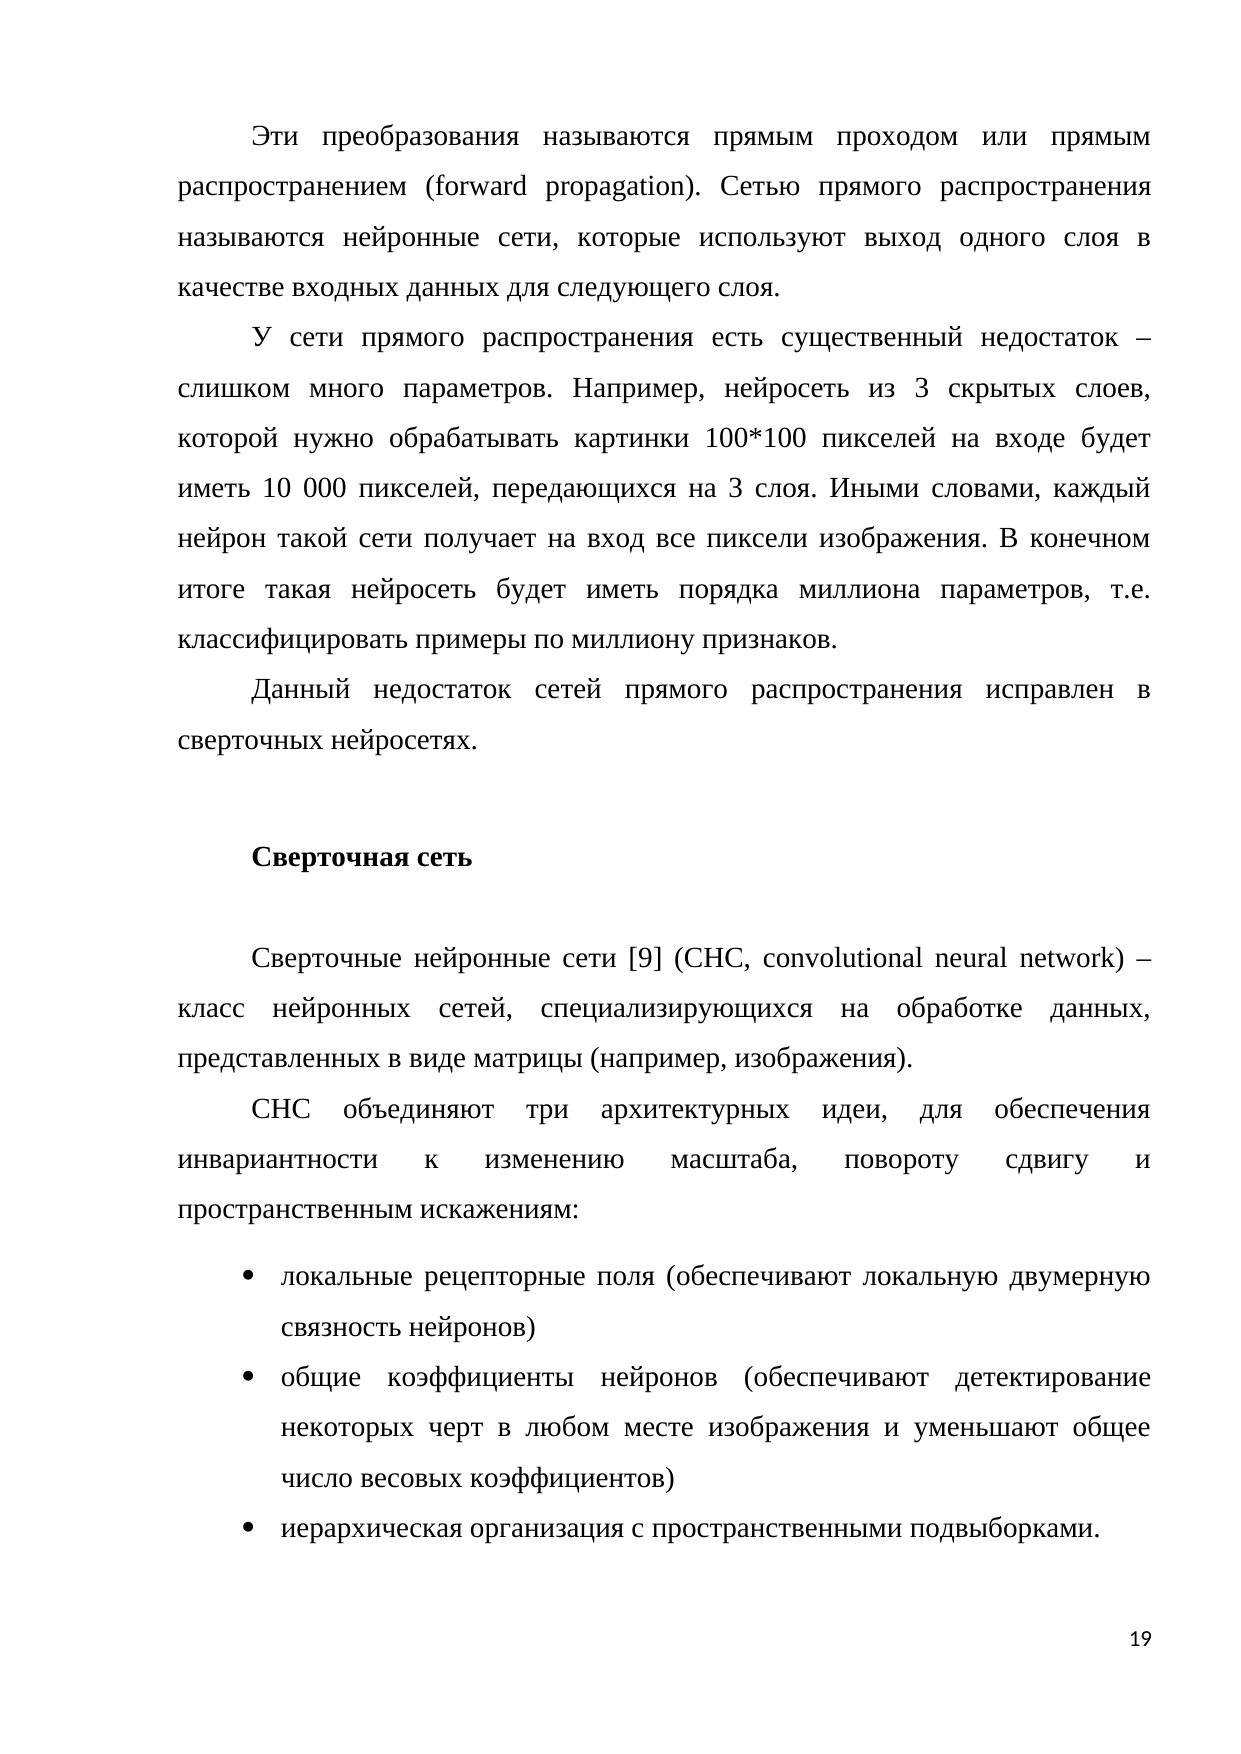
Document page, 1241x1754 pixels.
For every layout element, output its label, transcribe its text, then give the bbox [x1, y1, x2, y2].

list общие коэффициенты нейронов (обеспечивают детектирование некоторых черт в любом месте изображения и уменьшают общее число весовых коэффициентов) [243, 1359, 1152, 1493]
list локальные рецепторные поля (обеспечивают локальную двумерную связность нейронов) [243, 1258, 1152, 1342]
text Эти преобразования называются прямым проходом или прямым распространением (forward propagation). Сетью прямого распространения называются нейронные сети, которые используют выход одного слоя в качестве входных данных для следующего слоя. [177, 118, 1152, 303]
text У сети прямого распространения есть существенный недостаток – слишком много параметров. Например, нейросеть из 3 скрытых слоев, которой нужно обрабатывать картинки 100*100 пикселей на входе будет иметь 10 000 пикселей, передающихся на 3 слоя. Иными словами, каждый нейрон такой сети получает на вход все пиксели изображения. В конечном итоге такая нейросеть будет иметь порядка миллиона параметров, т.е. классифицировать примеры по миллиону признаков. [177, 319, 1152, 655]
list иерархическая организация с пространственными подвыборками. [243, 1510, 1152, 1544]
subtitle Сверточная сеть [177, 839, 1152, 873]
text СНС объединяют три архитектурных идеи, для обеспечения инвариантности к изменению масштаба, повороту сдвигу и пространственным искажениям: [177, 1091, 1152, 1225]
text Сверточные нейронные сети [9] (СНС, convolutional neural network) – класс нейронных сетей, специализирующихся на обработке данных, представленных в виде матрицы (например, изображения). [177, 940, 1152, 1074]
text Данный недостаток сетей прямого распространения исправлен в сверточных нейросетях. [177, 672, 1152, 755]
